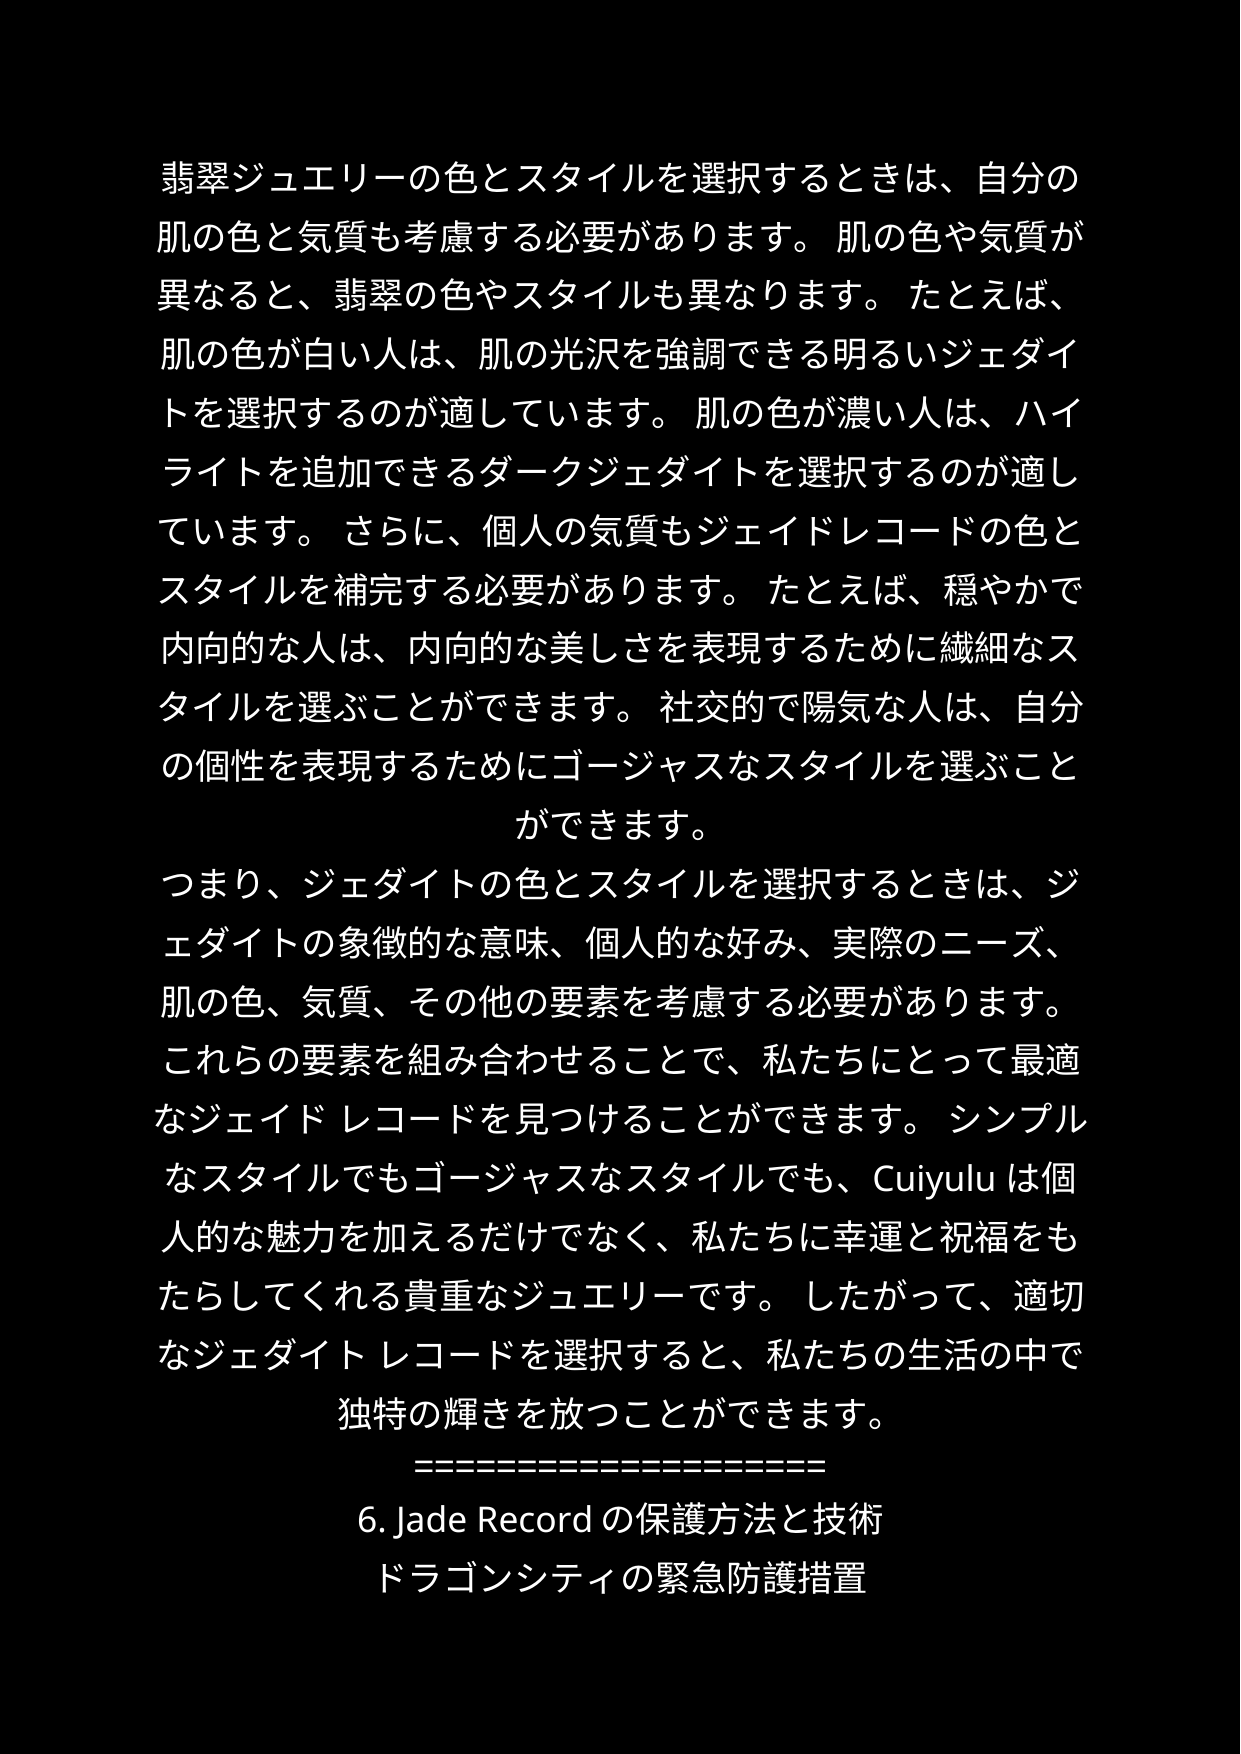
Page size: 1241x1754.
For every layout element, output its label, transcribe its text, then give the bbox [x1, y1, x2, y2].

text ドラゴンシティの緊急防護措置 [150, 1551, 1090, 1602]
text つまり、ジェダイトの色とスタイルを選択するときは、ジェダイトの象徴的な意味、個人的な好み、実際のニーズ、肌の色、気質、その他の要素を考慮する必要があります。 これらの要素を組み合わせることで、私たちにとって最適なジェイド レコードを見つけることができます。 シンプルなスタイルでもゴージャスなスタイルでも、Cuiyulu は個人的な魅力を加えるだけでなく、私たちに幸運と祝福をもたらしてくれる貴重なジュエリーです。 したがって、適切なジェダイト レコードを選択すると、私たちの生活の中で独特の輝きを放つことができます。 [150, 856, 1090, 1437]
text ==================== [150, 1445, 1090, 1486]
text 6. Jade Recordの保護方法と技術 [150, 1492, 1090, 1543]
text 翡翠ジュエリーの色とスタイルを選択するときは、自分の肌の色と気質も考慮する必要があります。 肌の色や気質が異なると、翡翠の色やスタイルも異なります。 たとえば、肌の色が白い人は、肌の光沢を強調できる明るいジェダイトを選択するのが適しています。 肌の色が濃い人は、ハイライトを追加できるダークジェダイトを選択するのが適しています。 さらに、個人の気質もジェイドレコードの色とスタイルを補完する必要があります。 たとえば、穏やかで内向的な人は、内向的な美しさを表現するために繊細なスタイルを選ぶことができます。 社交的で陽気な人は、自分の個性を表現するためにゴージャスなスタイルを選ぶことができます。 [150, 150, 1090, 849]
